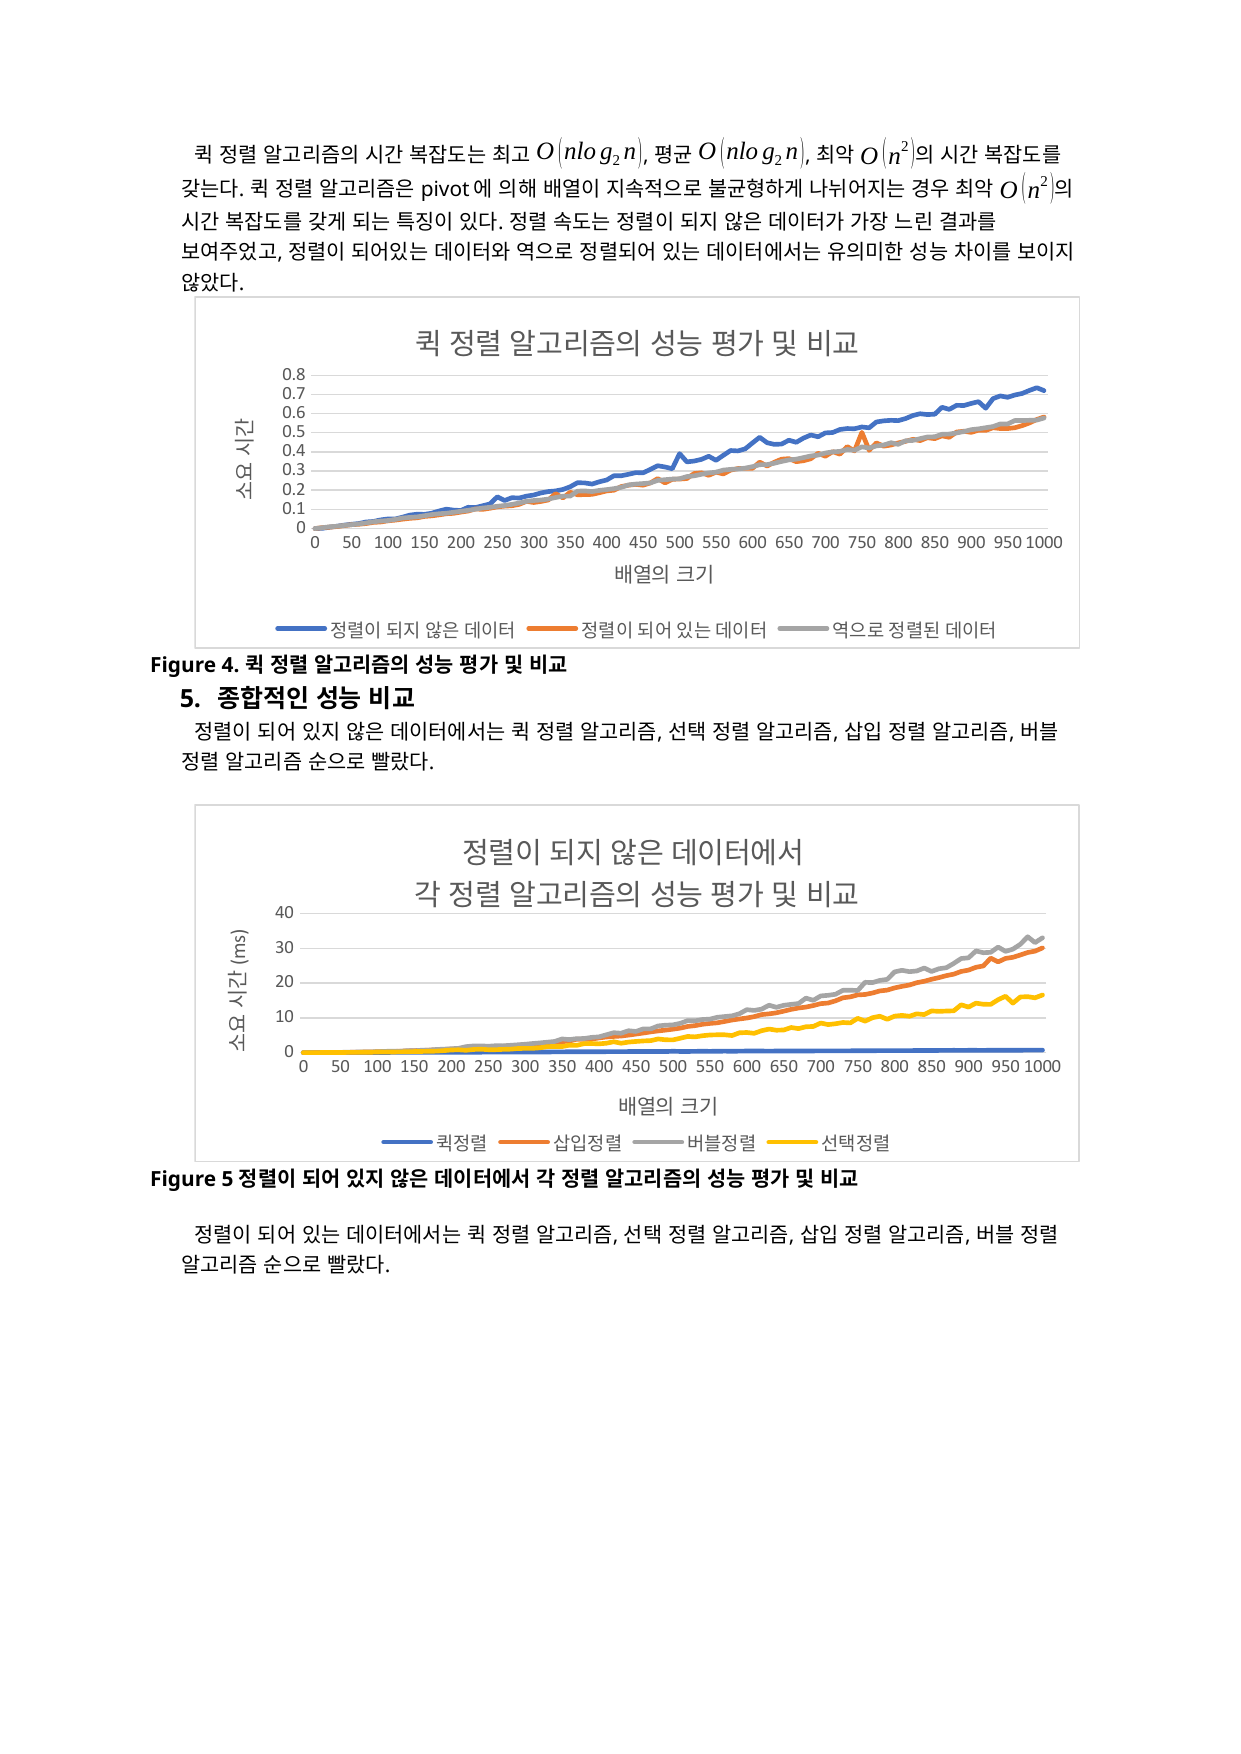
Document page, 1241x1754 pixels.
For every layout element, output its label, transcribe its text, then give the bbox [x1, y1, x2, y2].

text 정렬이 되어 있지 않은 데이터에서는 퀵 정렬 알고리즘, 선택 정렬 알고리즘, 삽입 정렬 알고리즘, 버블 정렬 알고리즘 순으로 빨랐다. [181, 715, 1090, 776]
text 퀵 정렬 알고리즘의 시간 복잡도는 최고 , 평균 , 최악 의 시간 복잡도를 갖는다. 퀵 정렬 알고리즘은 pivot에 의해 배열이 지속적으로 불균형하게 나뉘어지는 경우 최악 의 시간 복잡도를 갖게 되는 특징이 있다. 정렬 속도는 정렬이 되지 않은 데이터가 가장 느린 결과를 보여주었고, 정렬이 되어있는 데이터와 역으로 정렬되어 있는 데이터에서는 유의미한 성능 차이를 보이지 않았다. [181, 136, 1090, 296]
list 종합적인 성능 비교 [179, 679, 1090, 715]
text Figure 4. 퀵 정렬 알고리즘의 성능 평가 및 비교 [150, 649, 1090, 679]
text 정렬이 되어 있는 데이터에서는 퀵 정렬 알고리즘, 선택 정렬 알고리즘, 삽입 정렬 알고리즘, 버블 정렬 알고리즘 순으로 빨랐다. [181, 1218, 1090, 1278]
text Figure 5 정렬이 되어 있지 않은 데이터에서 각 정렬 알고리즘의 성능 평가 및 비교 [150, 1162, 1090, 1192]
